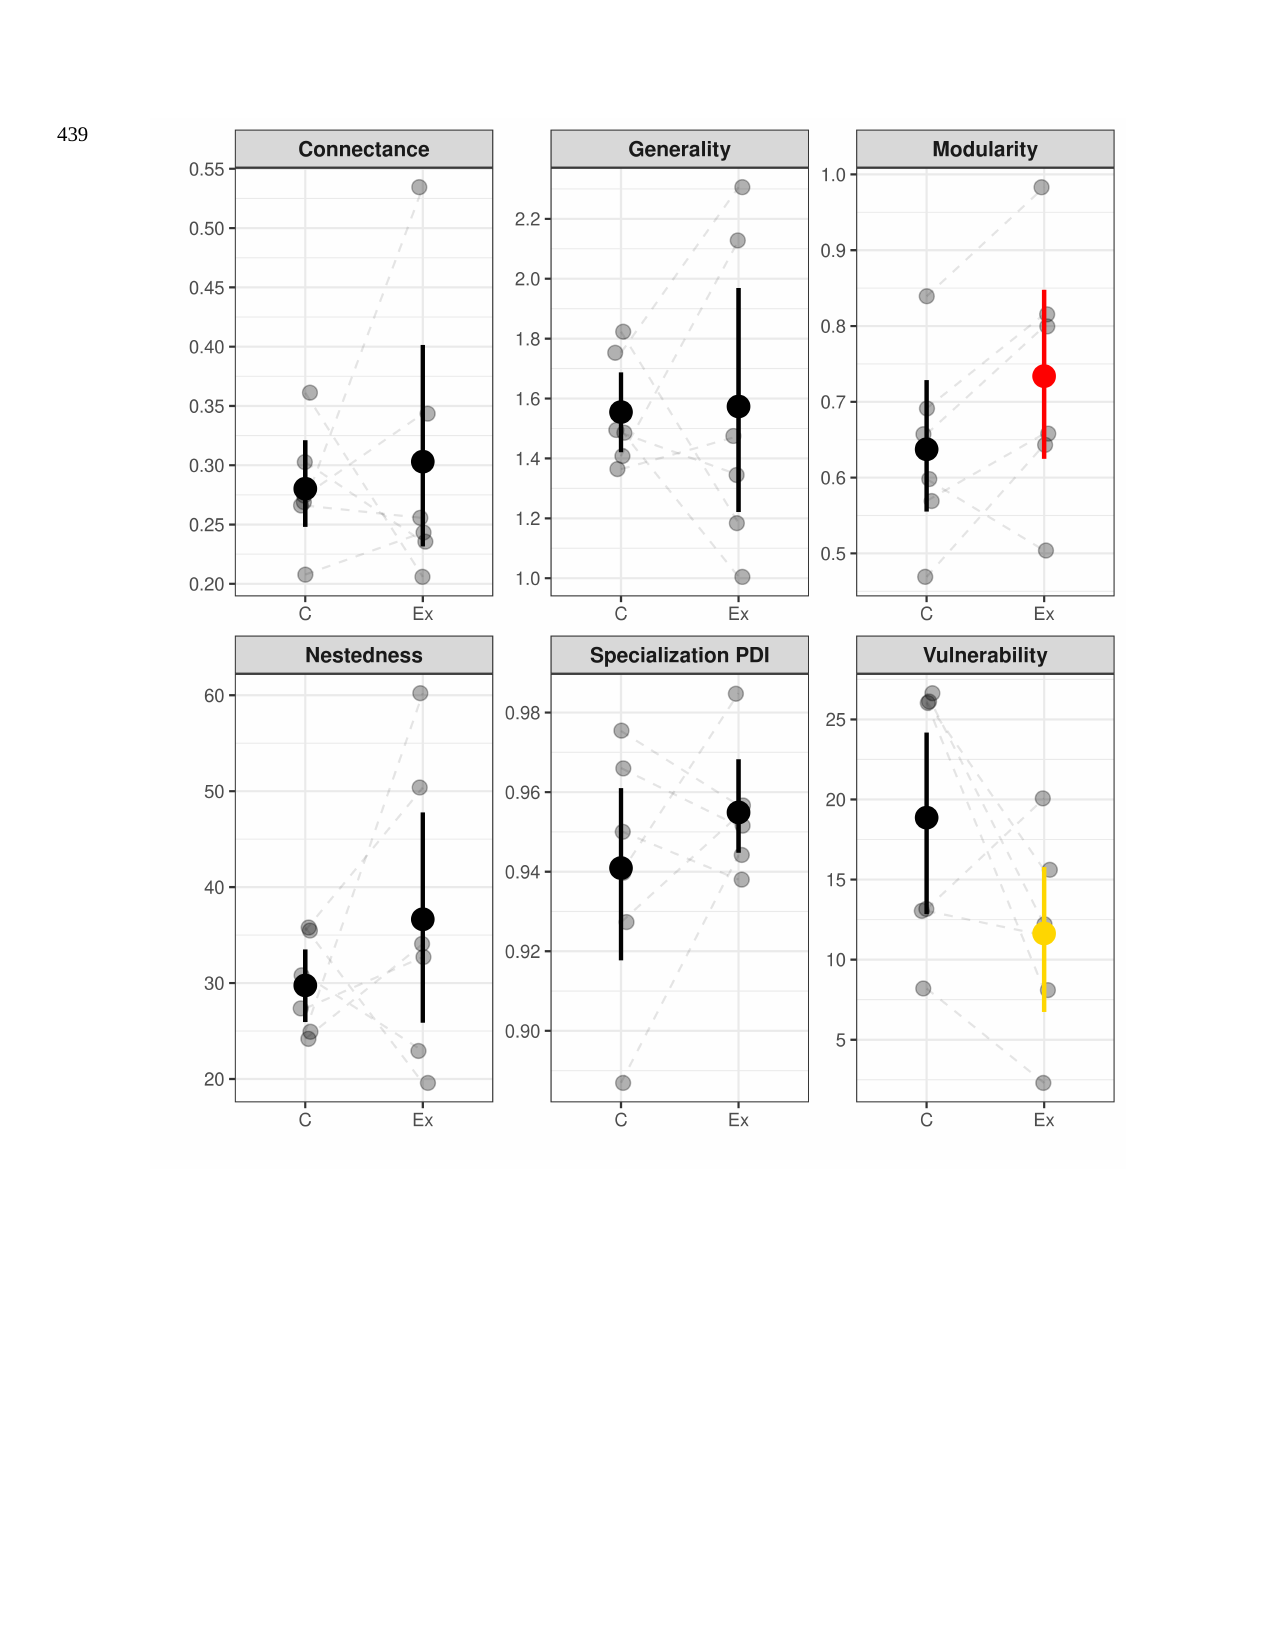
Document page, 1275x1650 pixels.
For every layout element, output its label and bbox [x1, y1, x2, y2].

picture [150, 118, 1125, 1169]
